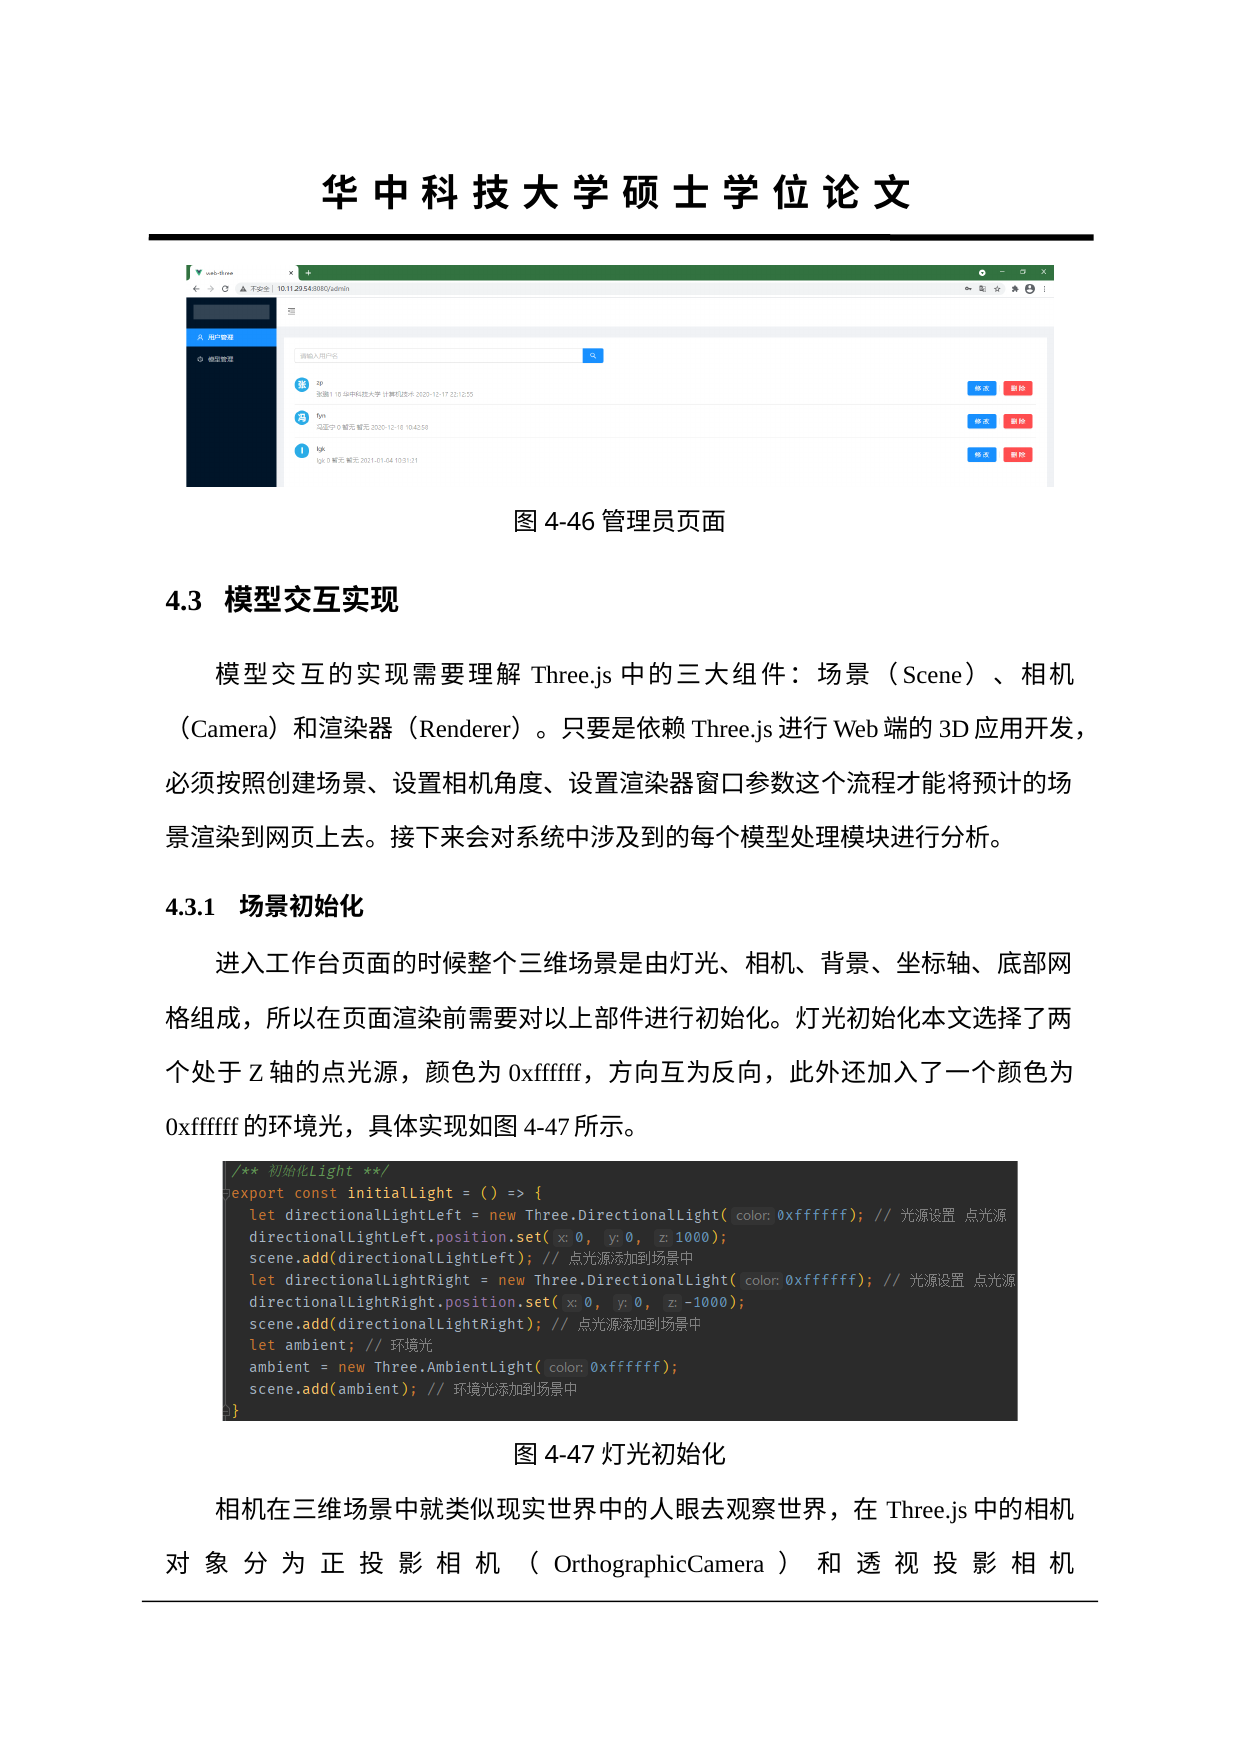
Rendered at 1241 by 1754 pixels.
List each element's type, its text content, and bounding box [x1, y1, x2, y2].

subtitle 模型交互实现 [165, 576, 1075, 619]
picture [222, 1161, 1018, 1421]
picture [186, 265, 1054, 487]
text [165, 1489, 1075, 1580]
text 模型交互的实现需要理解Three.js中的三大组件：场景（Scene）、相机（Camera）和渲染器（Renderer）。只要是依赖Three.js进行Web端的3D应用开发，必须按照创建场景、设置相机角度、设置渲染器窗口参数这个流程才能将预计的场景渲染到网页上去。接下来会对系统中涉及到的每个模型处理模块进行分析。 [165, 654, 1075, 854]
subtitle 场景初始化 [165, 887, 1075, 923]
